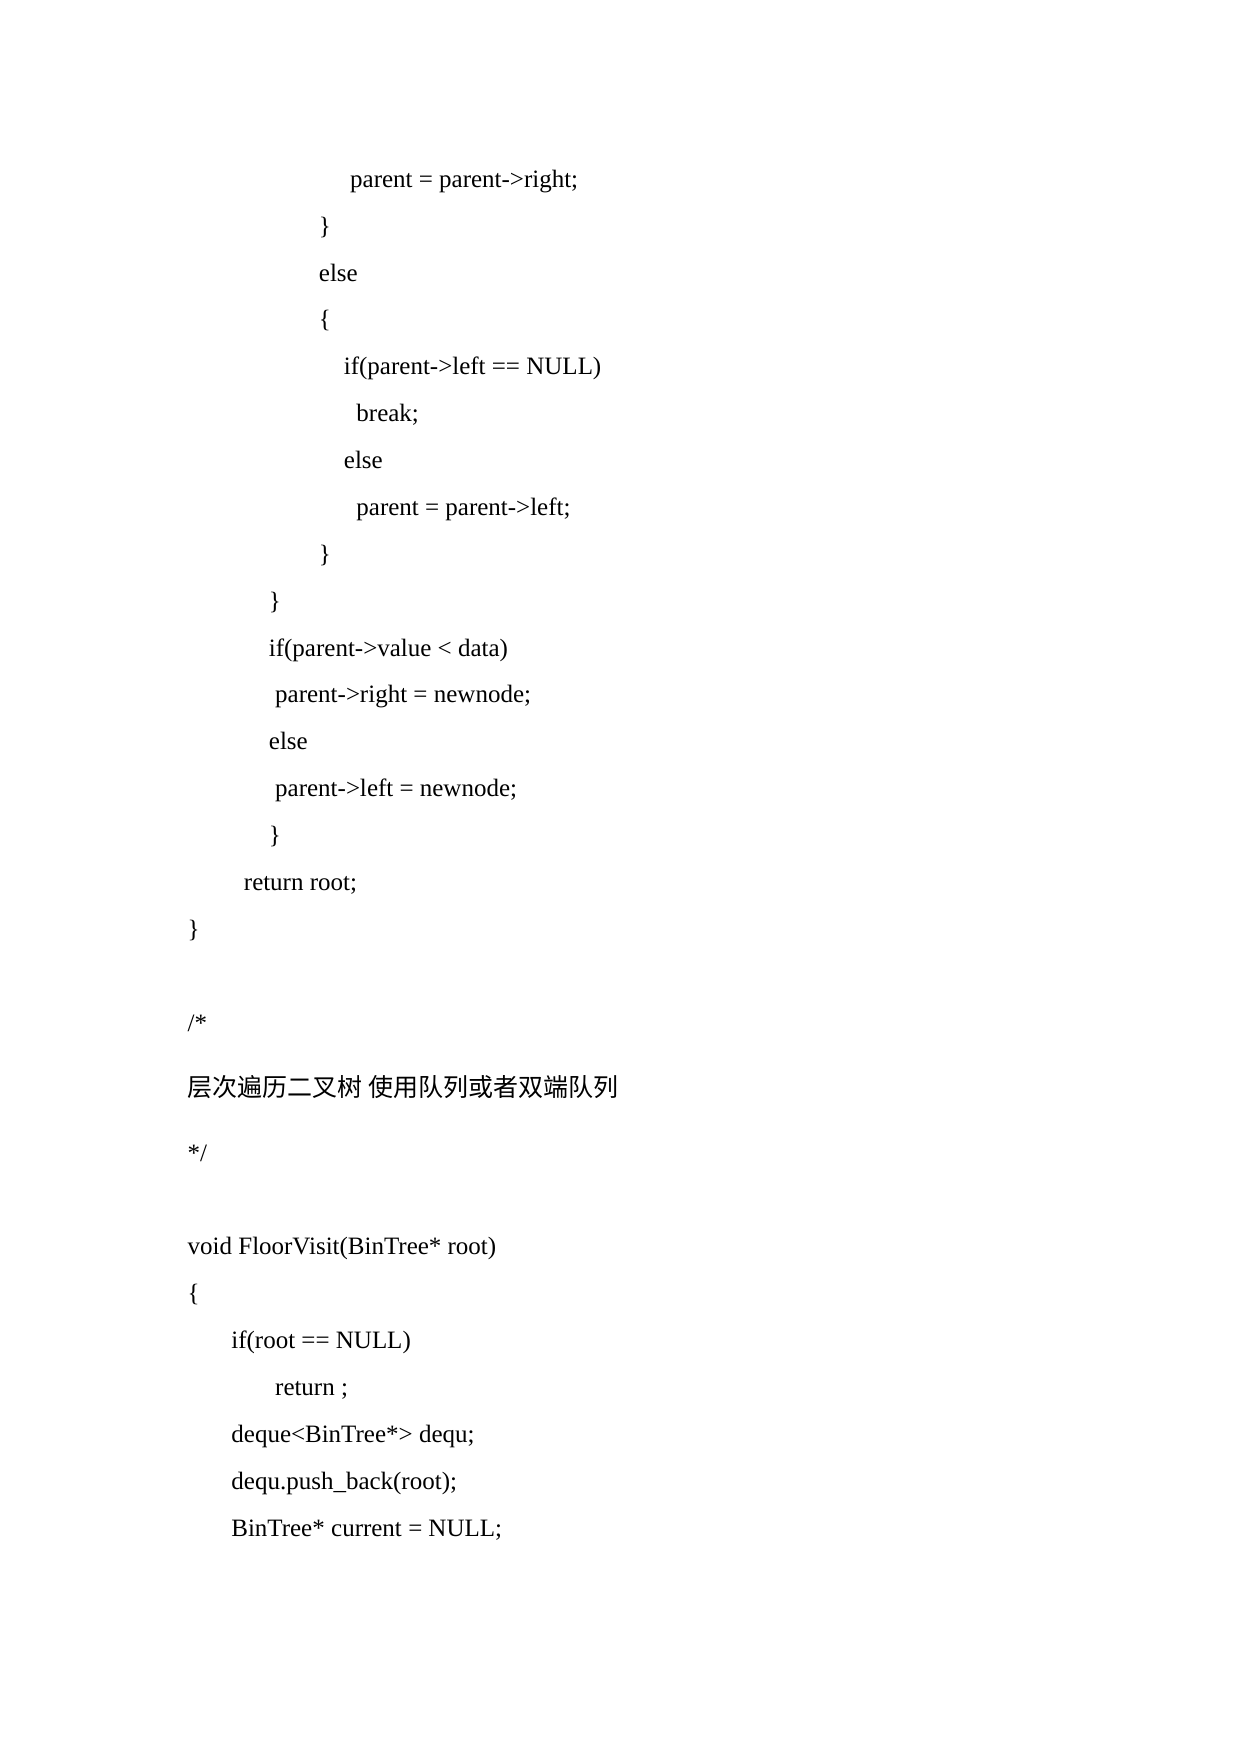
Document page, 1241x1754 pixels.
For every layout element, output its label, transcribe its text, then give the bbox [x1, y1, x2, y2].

text BinTree* current = NULL; [187, 1511, 1053, 1543]
text void FloorVisit(BinTree* root) [187, 1229, 1053, 1262]
text } [187, 584, 1053, 616]
text } [187, 209, 1053, 241]
text */ [187, 1136, 1053, 1168]
text dequ.push_back(root); [187, 1464, 1053, 1496]
text parent->right = newnode; [187, 678, 1053, 710]
text return root; [187, 865, 1053, 898]
text parent = parent->left; [187, 490, 1053, 523]
text else [187, 256, 1053, 288]
text /* [187, 1006, 1053, 1038]
text return ; [187, 1370, 1053, 1403]
text if(root == NULL) [187, 1323, 1053, 1356]
text deque<BinTree*> dequ; [187, 1417, 1053, 1449]
text if(parent->value < data) [187, 631, 1053, 663]
text break; [187, 396, 1053, 429]
text 层次遍历二叉树 使用队列或者双端队列 [187, 1053, 1053, 1118]
text parent->left = newnode; [187, 771, 1053, 804]
text parent = parent->right; [187, 162, 1053, 194]
text } [187, 537, 1053, 569]
text { [187, 303, 1053, 335]
text else [187, 443, 1053, 476]
text } [187, 818, 1053, 851]
text else [187, 724, 1053, 757]
text if(parent->left == NULL) [187, 349, 1053, 382]
text { [187, 1276, 1053, 1309]
text } [187, 912, 1053, 944]
